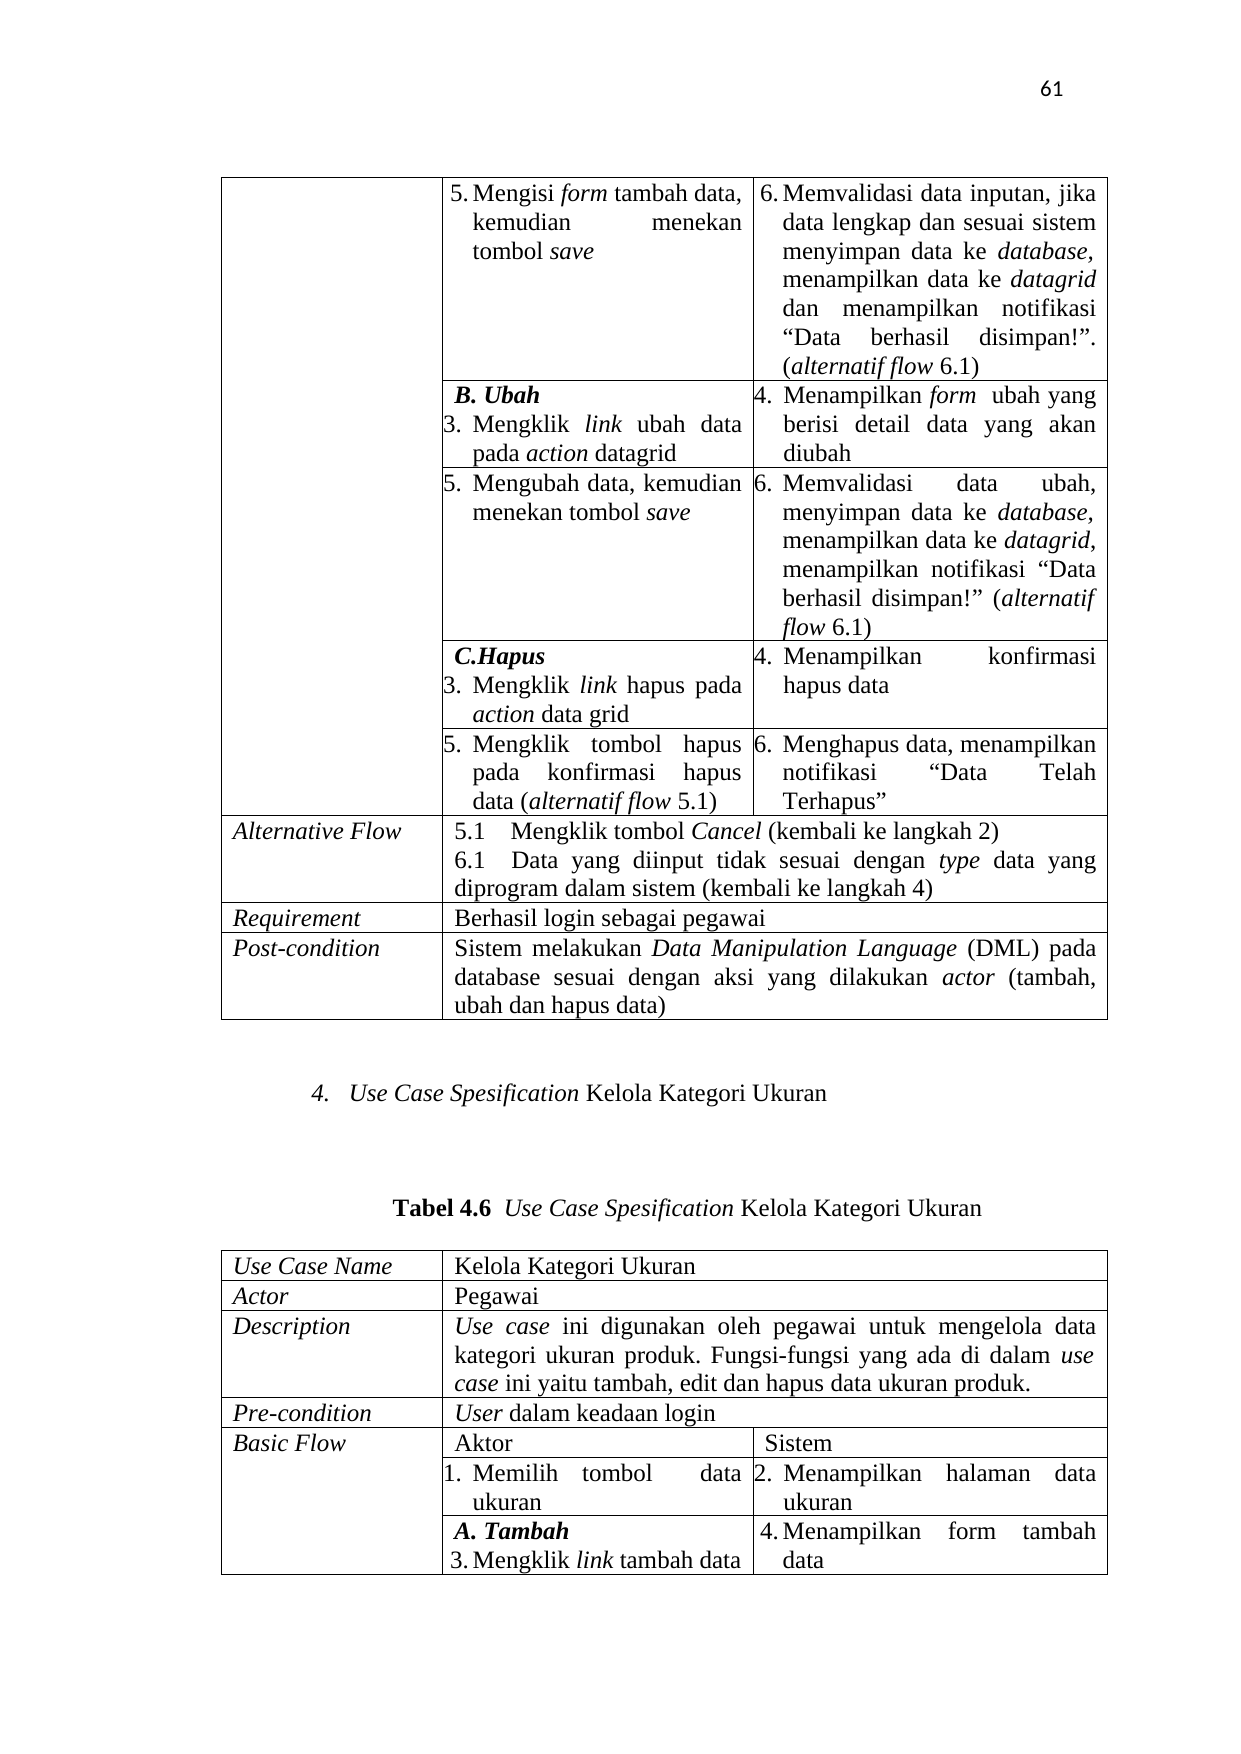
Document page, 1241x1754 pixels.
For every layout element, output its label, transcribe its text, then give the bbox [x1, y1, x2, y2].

table_cell Alternative Flow [222, 816, 442, 902]
table_cell C.Hapus Mengklik link hapus pada action data grid [443, 641, 753, 728]
table_cell Aktor [443, 1428, 753, 1457]
table_cell Menampilkan form ubah yang berisi detail data yang akan diubah [754, 381, 1107, 467]
table_cell User dalam keadaan login [443, 1398, 1107, 1427]
table_cell 5.1 Mengklik tombol Cancel (kembali ke langkah 2) 6.1 Data yang diinput tidak sesuai dengan type data yang diprogram dalam sistem (kembali ke langkah 4) [443, 816, 1107, 902]
table_cell Actor [222, 1281, 442, 1310]
table_cell Pre-condition [222, 1398, 442, 1427]
table_cell Mengisi form tambah data, kemudian menekan tombol save [443, 178, 753, 379]
table_cell Basic Flow [222, 1428, 442, 1574]
list Tabel 4.6 Use Case Spesification Kelola Kategori Ukuran [311, 1193, 1063, 1222]
table_cell Menampilkan form tambah data [754, 1516, 1107, 1574]
table_cell Menampilkan halaman data ukuran [754, 1458, 1107, 1515]
table_cell Sistem [754, 1428, 1107, 1457]
table_cell B. Ubah Mengklik link ubah data pada action datagrid [443, 381, 753, 467]
table_cell A. Tambah Mengklik link tambah data [443, 1516, 753, 1574]
table_cell Requirement [222, 903, 442, 932]
list Use Case Spesification Kelola Kategori Ukuran [311, 1078, 1063, 1107]
table_cell Berhasil login sebagai pegawai [443, 903, 1107, 932]
table_cell Memvalidasi data ubah, menyimpan data ke database, menampilkan data ke datagrid, menampilkan notifikasi “Data berhasil disimpan!” (alternatif flow 6.1) [754, 468, 1107, 640]
table_cell Menghapus data, menampilkan notifikasi “Data Telah Terhapus” [754, 729, 1107, 815]
table_header Use Case Name [222, 1251, 442, 1280]
table_header Kelola Kategori Ukuran [443, 1251, 1107, 1280]
table_cell Memilih tombol data ukuran [443, 1458, 753, 1515]
table_cell Use case ini digunakan oleh pegawai untuk mengelola data kategori ukuran produk. Fungsi-fungsi yang ada di dalam use case ini yaitu tambah, edit dan hapus data ukuran produk. [443, 1311, 1107, 1397]
table_cell Sistem melakukan Data Manipulation Language (DML) pada database sesuai dengan aksi yang dilakukan actor (tambah, ubah dan hapus data) [443, 933, 1107, 1019]
table_cell Description [222, 1311, 442, 1397]
table_cell Pegawai [443, 1281, 1107, 1310]
table_cell Memvalidasi data inputan, jika data lengkap dan sesuai sistem menyimpan data ke database, menampilkan data ke datagrid dan menampilkan notifikasi “Data berhasil disimpan!”. (alternatif flow 6.1) [754, 178, 1107, 379]
table_cell Mengklik tombol hapus pada konfirmasi hapus data (alternatif flow 5.1) [443, 729, 753, 815]
table_cell Post-condition [222, 933, 442, 1019]
table_cell Menampilkan konfirmasi hapus data [754, 641, 1107, 728]
table_cell Mengubah data, kemudian menekan tombol save [443, 468, 753, 640]
